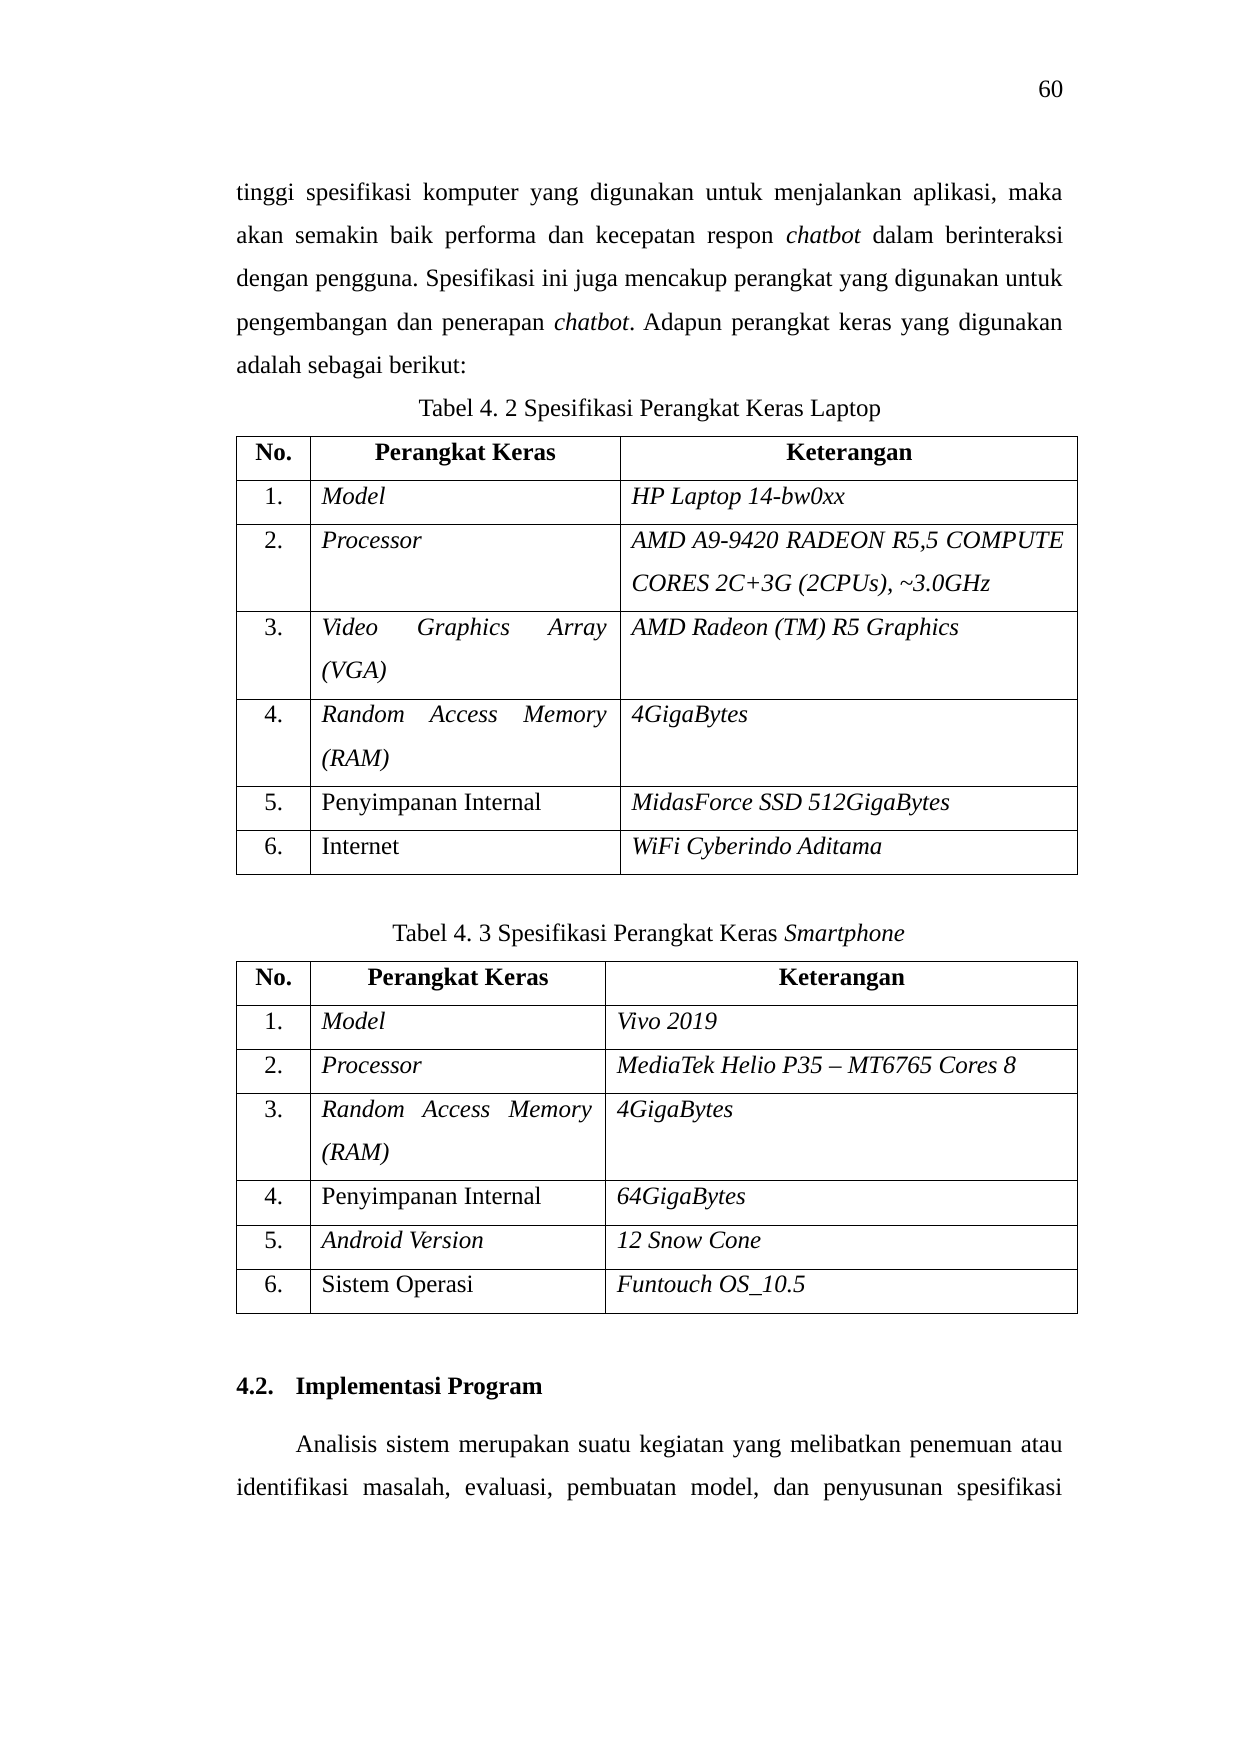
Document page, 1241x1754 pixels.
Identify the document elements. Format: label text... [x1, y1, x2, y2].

table_header Perangkat Keras [311, 962, 605, 1005]
table_cell Vivo 2019 [606, 1006, 1077, 1049]
table_cell 12 Snow Cone [606, 1226, 1077, 1268]
table_cell 5. [237, 1226, 310, 1268]
table_header Keterangan [606, 962, 1077, 1005]
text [236, 177, 1063, 378]
table_cell 3. [237, 612, 310, 698]
table_cell 3. [237, 1094, 310, 1180]
table_cell Random Access Memory (RAM) [311, 700, 620, 786]
table_cell HP Laptop 14-bw0xx [621, 481, 1077, 524]
table_cell Penyimpanan Internal [311, 787, 620, 830]
table_cell 5. [237, 787, 310, 830]
table_cell 4. [237, 700, 310, 786]
table_cell Random Access Memory (RAM) [311, 1094, 605, 1180]
table_cell Funtouch OS_10.5 [606, 1270, 1077, 1313]
table_cell Processor [311, 1050, 605, 1093]
table_cell 4GigaBytes [606, 1094, 1077, 1180]
table_cell 1. [237, 481, 310, 524]
table_header No. [237, 437, 310, 480]
table_cell Sistem Operasi [311, 1270, 605, 1313]
table_cell 6. [237, 831, 310, 874]
text Tabel 4. 3 Spesifikasi Perangkat Keras Smartphone [236, 918, 1063, 947]
table_cell MidasForce SSD 512GigaBytes [621, 787, 1077, 830]
table_cell 1. [237, 1006, 310, 1049]
table_cell 6. [237, 1270, 310, 1313]
table_cell MediaTek Helio P35 – MT6765 Cores 8 [606, 1050, 1077, 1093]
table_header Keterangan [621, 437, 1077, 480]
table_cell Penyimpanan Internal [311, 1181, 605, 1224]
table_cell 4. [237, 1181, 310, 1224]
table_cell WiFi Cyberindo Aditama [621, 831, 1077, 874]
table_header No. [237, 962, 310, 1005]
table_cell Internet [311, 831, 620, 874]
text Tabel 4. 2 Spesifikasi Perangkat Keras Laptop [236, 393, 1063, 422]
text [236, 1429, 1063, 1501]
table_cell AMD Radeon (TM) R5 Graphics [621, 612, 1077, 698]
table_cell Model [311, 1006, 605, 1049]
subtitle Implementasi Program [236, 1371, 1063, 1400]
table_cell AMD A9-9420 RADEON R5,5 COMPUTE CORES 2C+3G (2CPUs), ~3.0GHz [621, 525, 1077, 611]
table_cell Model [311, 481, 620, 524]
table_cell Video Graphics Array (VGA) [311, 612, 620, 698]
table_cell 4GigaBytes [621, 700, 1077, 786]
table_cell 2. [237, 525, 310, 611]
table_cell Processor [311, 525, 620, 611]
table_cell 2. [237, 1050, 310, 1093]
table_cell 64GigaBytes [606, 1181, 1077, 1224]
table_header Perangkat Keras [311, 437, 620, 480]
table_cell Android Version [311, 1226, 605, 1268]
